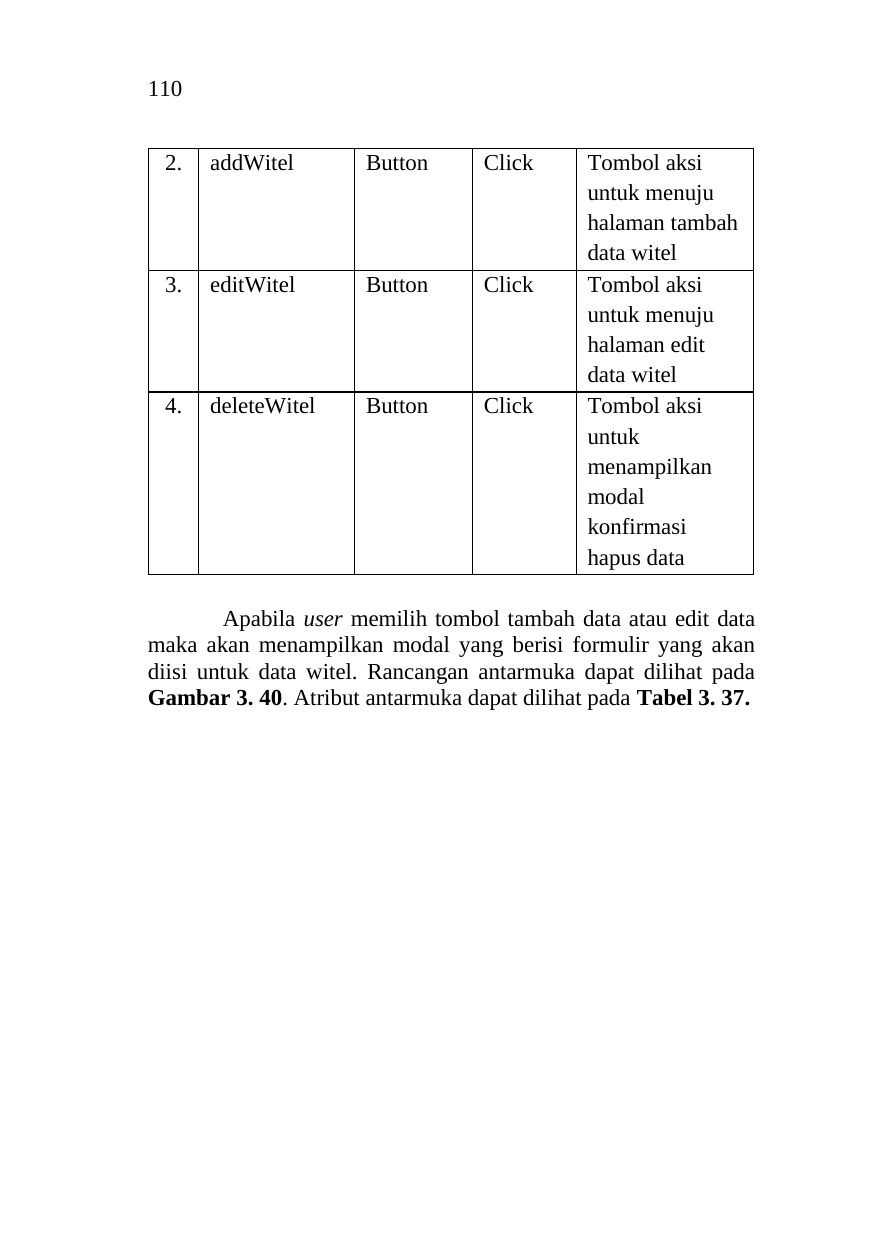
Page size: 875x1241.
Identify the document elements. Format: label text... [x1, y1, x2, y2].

table_cell Click [473, 271, 576, 391]
table_cell 3. [149, 271, 198, 391]
table_cell deleteWitel [199, 393, 354, 574]
table_cell Tombol aksi untuk menuju halaman tambah data witel [577, 149, 753, 269]
table_cell Click [473, 149, 576, 269]
table_cell 2. [149, 149, 198, 269]
table_cell 4. [149, 393, 198, 574]
table_cell Button [355, 393, 472, 574]
table_cell addWitel [199, 149, 354, 269]
table_cell Click [473, 393, 576, 574]
table_cell editWitel [199, 271, 354, 391]
text Apabila user memilih tombol tambah data atau edit data maka akan menampilkan modal yang berisi formulir yang akan diisi untuk data witel. Rancangan antarmuka dapat dilihat pada Gambar 3. 40. Atribut antarmuka dapat dilihat pada Tabel 3. 37. [148, 605, 756, 710]
table_cell Tombol aksi untuk menampilkan modal konfirmasi hapus data [577, 393, 753, 574]
table_cell Tombol aksi untuk menuju halaman edit data witel [577, 271, 753, 391]
table_cell Button [355, 149, 472, 269]
table_cell Button [355, 271, 472, 391]
